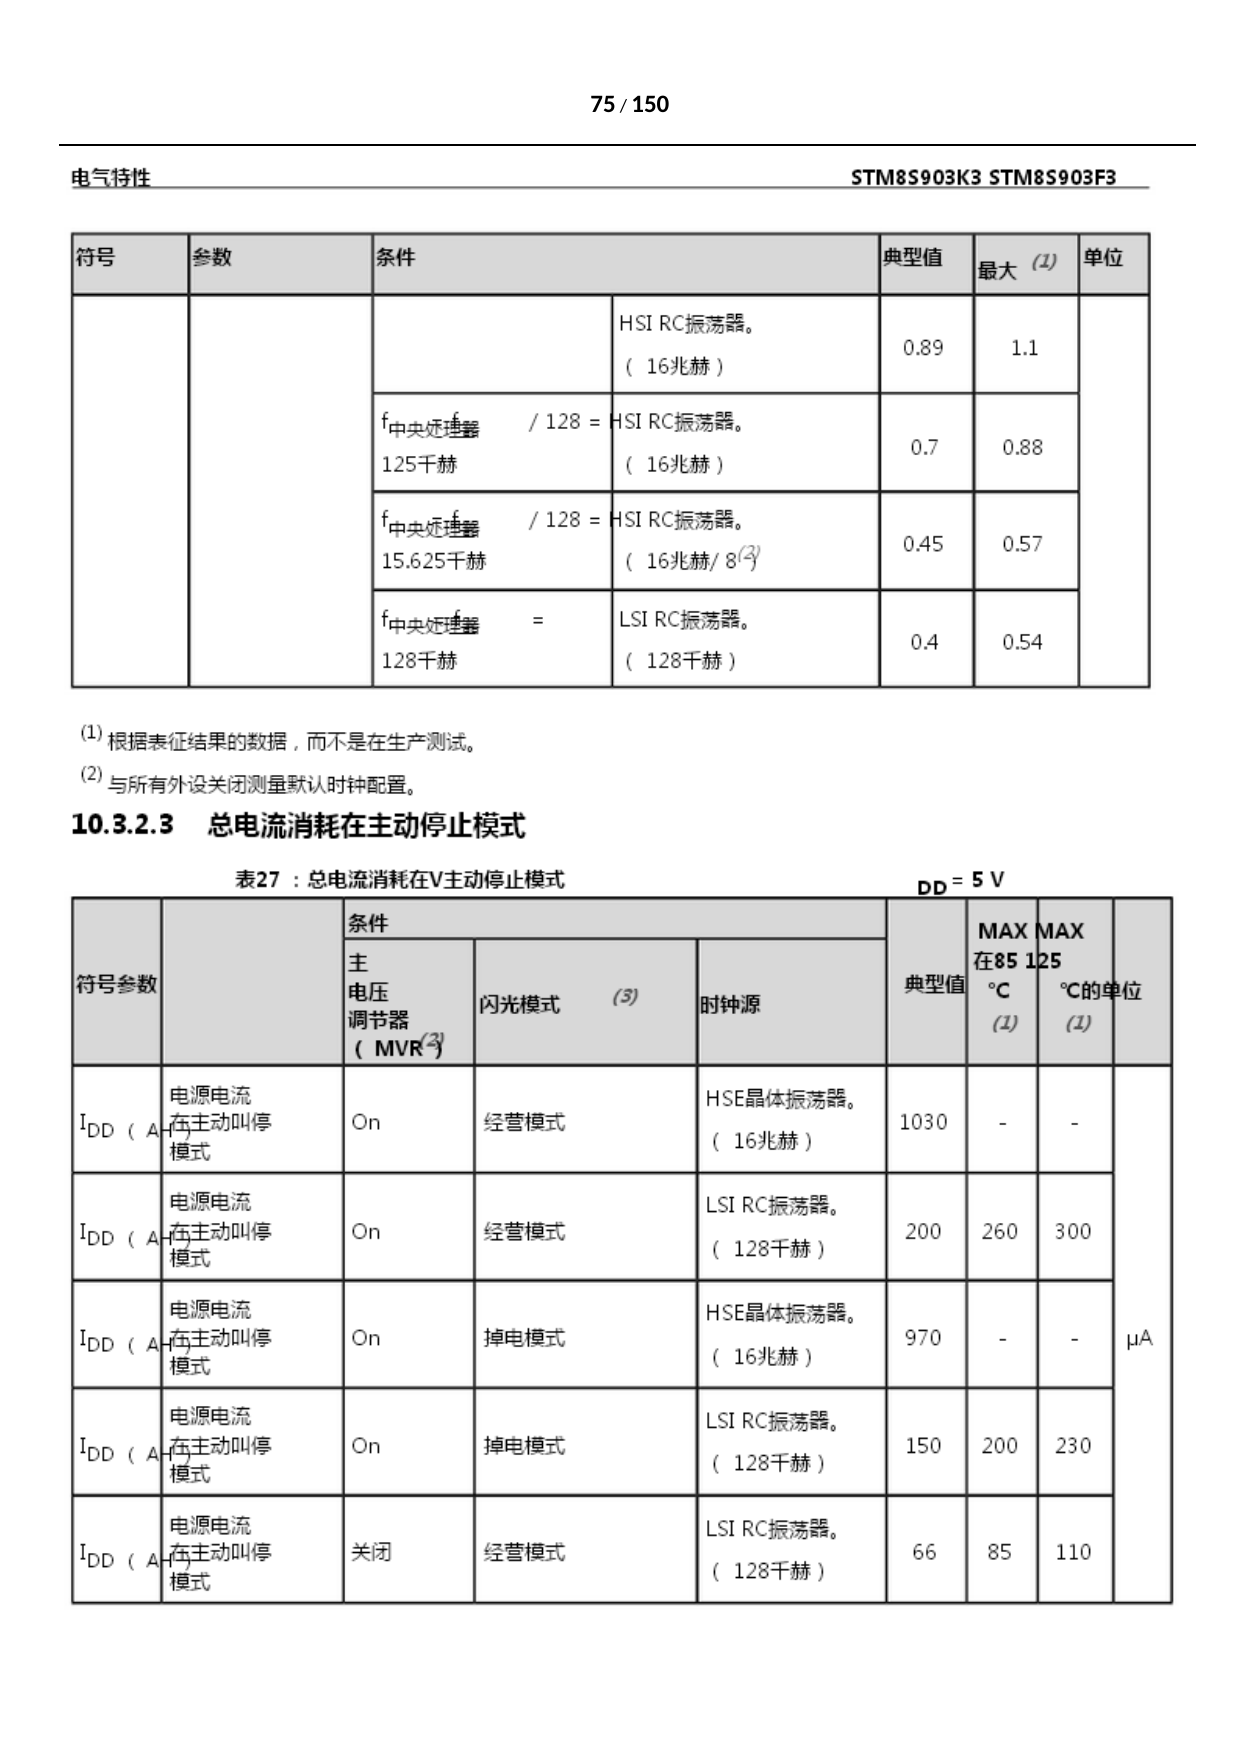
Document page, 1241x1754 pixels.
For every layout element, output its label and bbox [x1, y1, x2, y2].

picture [59, 156, 1197, 797]
picture [59, 806, 1186, 1613]
